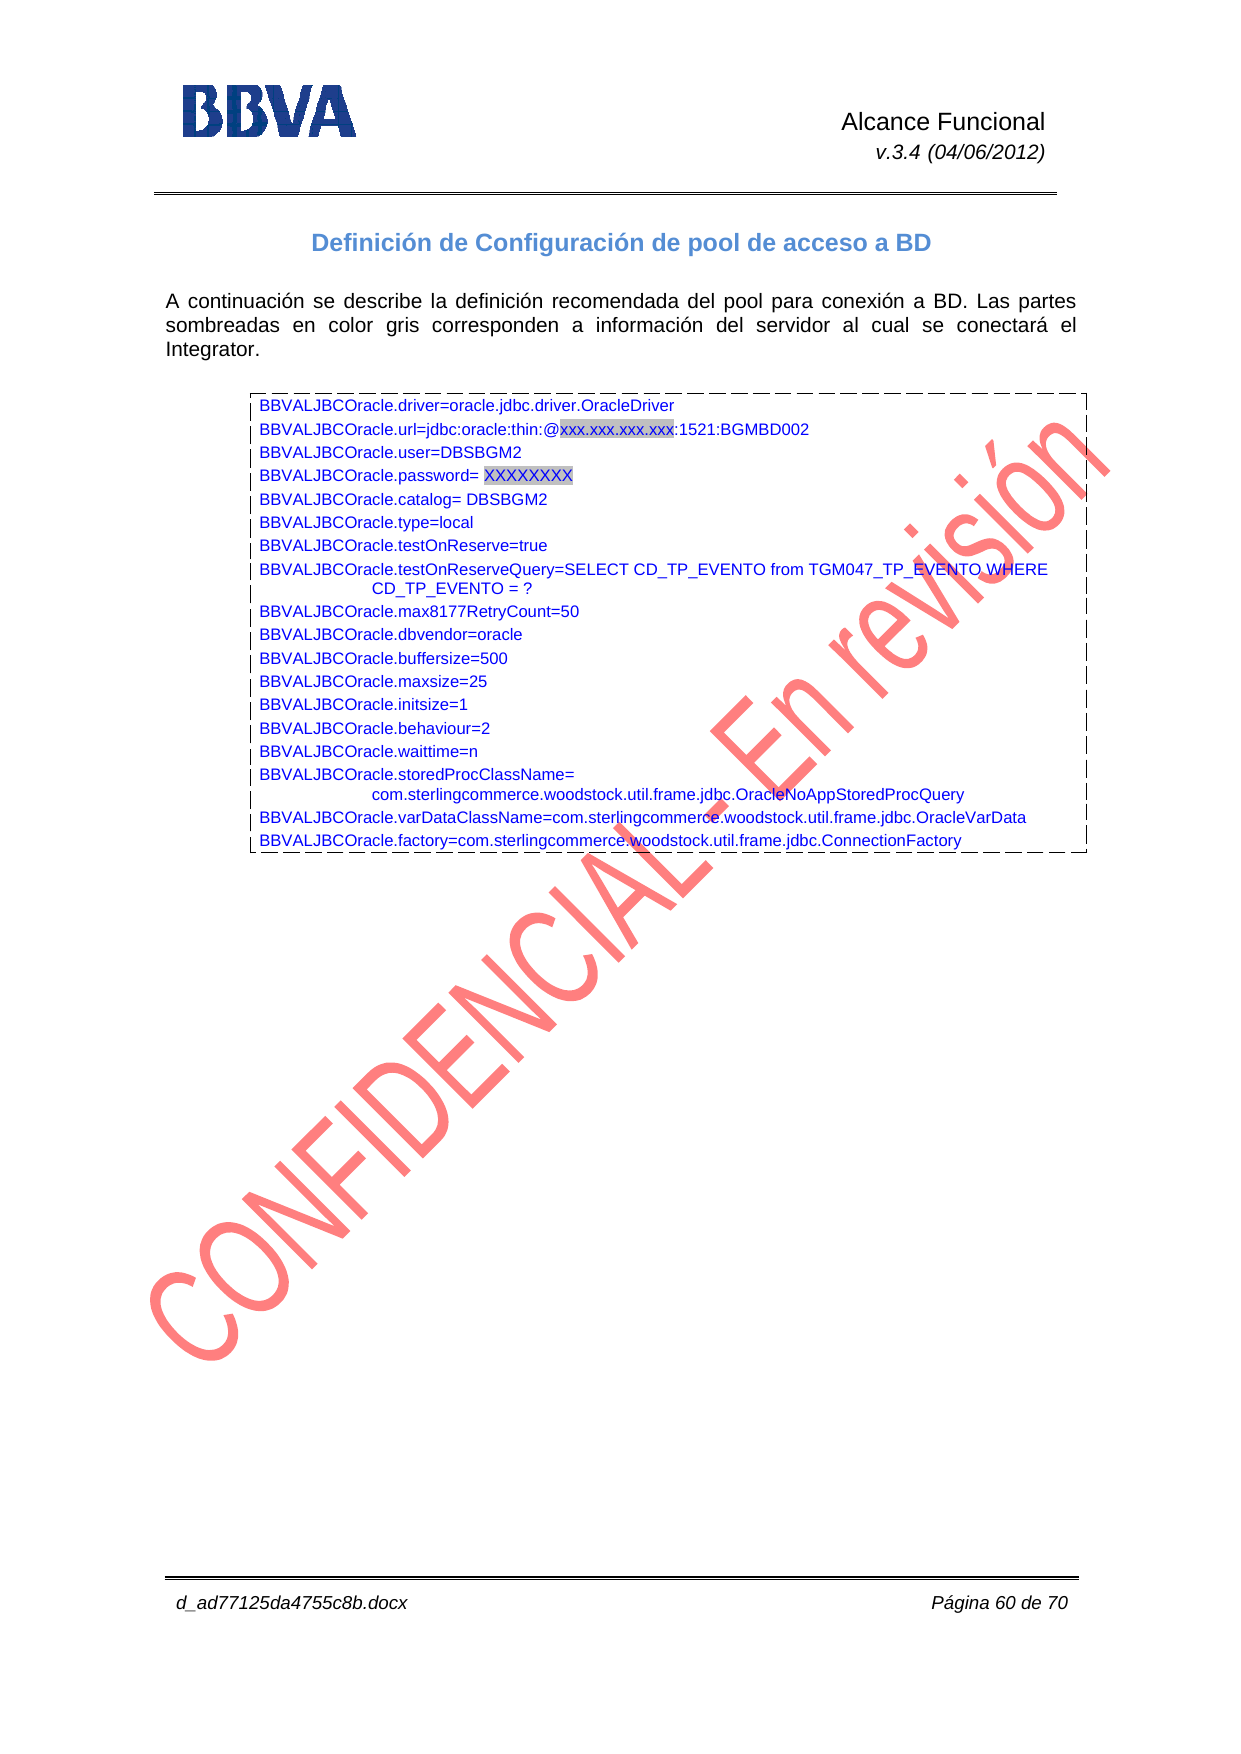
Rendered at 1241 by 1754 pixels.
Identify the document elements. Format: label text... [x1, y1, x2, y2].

text BBVALJBCOracle.initsize=1 [250, 692, 1087, 714]
picture [183, 85, 357, 137]
text BBVALJBCOracle.max8177RetryCount=50 [250, 599, 1087, 621]
text BBVALJBCOracle.url=jdbc:oracle:thin:@xxx.xxx.xxx.xxx:1521:BGMBD002 [250, 416, 1087, 438]
text BBVALJBCOracle.catalog= DBSBGM2 [250, 486, 1087, 508]
text BBVALJBCOracle.user=DBSBGM2 [250, 439, 1087, 462]
text Definición de Configuración de pool de acceso a BD [165, 228, 1078, 256]
text BBVALJBCOracle.behaviour=2 [250, 715, 1087, 738]
text BBVALJBCOracle.testOnReserve=true [250, 533, 1087, 555]
text BBVALJBCOracle.maxsize=25 [250, 669, 1087, 691]
text BBVALJBCOracle.storedProcClassName= com.sterlingcommerce.woodstock.util.frame.jdbc.OracleNoAppStoredProcQuery [250, 762, 1087, 803]
text BBVALJBCOracle.factory=com.sterlingcommerce.woodstock.util.frame.jdbc.ConnectionFactory [250, 828, 1087, 853]
text BBVALJBCOracle.testOnReserveQuery=SELECT CD_TP_EVENTO from TGM047_TP_EVENTO WHERE CD_TP_EVENTO = ? [250, 556, 1087, 598]
text BBVALJBCOracle.password= XXXXXXXX [250, 463, 1087, 485]
text A continuación se describe la definición recomendada del pool para conexión a BD. Las partes sombreadas en color gris corresponden a información del servidor al cual se conectará el Integrator. [165, 289, 1078, 361]
text BBVALJBCOracle.varDataClassName=com.sterlingcommerce.woodstock.util.frame.jdbc.OracleVarData [250, 804, 1087, 827]
text BBVALJBCOracle.type=local [250, 509, 1087, 532]
text BBVALJBCOracle.dbvendor=oracle [250, 622, 1087, 644]
text BBVALJBCOracle.driver=oracle.jdbc.driver.OracleDriver [250, 393, 1087, 415]
text BBVALJBCOracle.buffersize=500 [250, 645, 1087, 668]
text BBVALJBCOracle.waittime=n [250, 739, 1087, 761]
